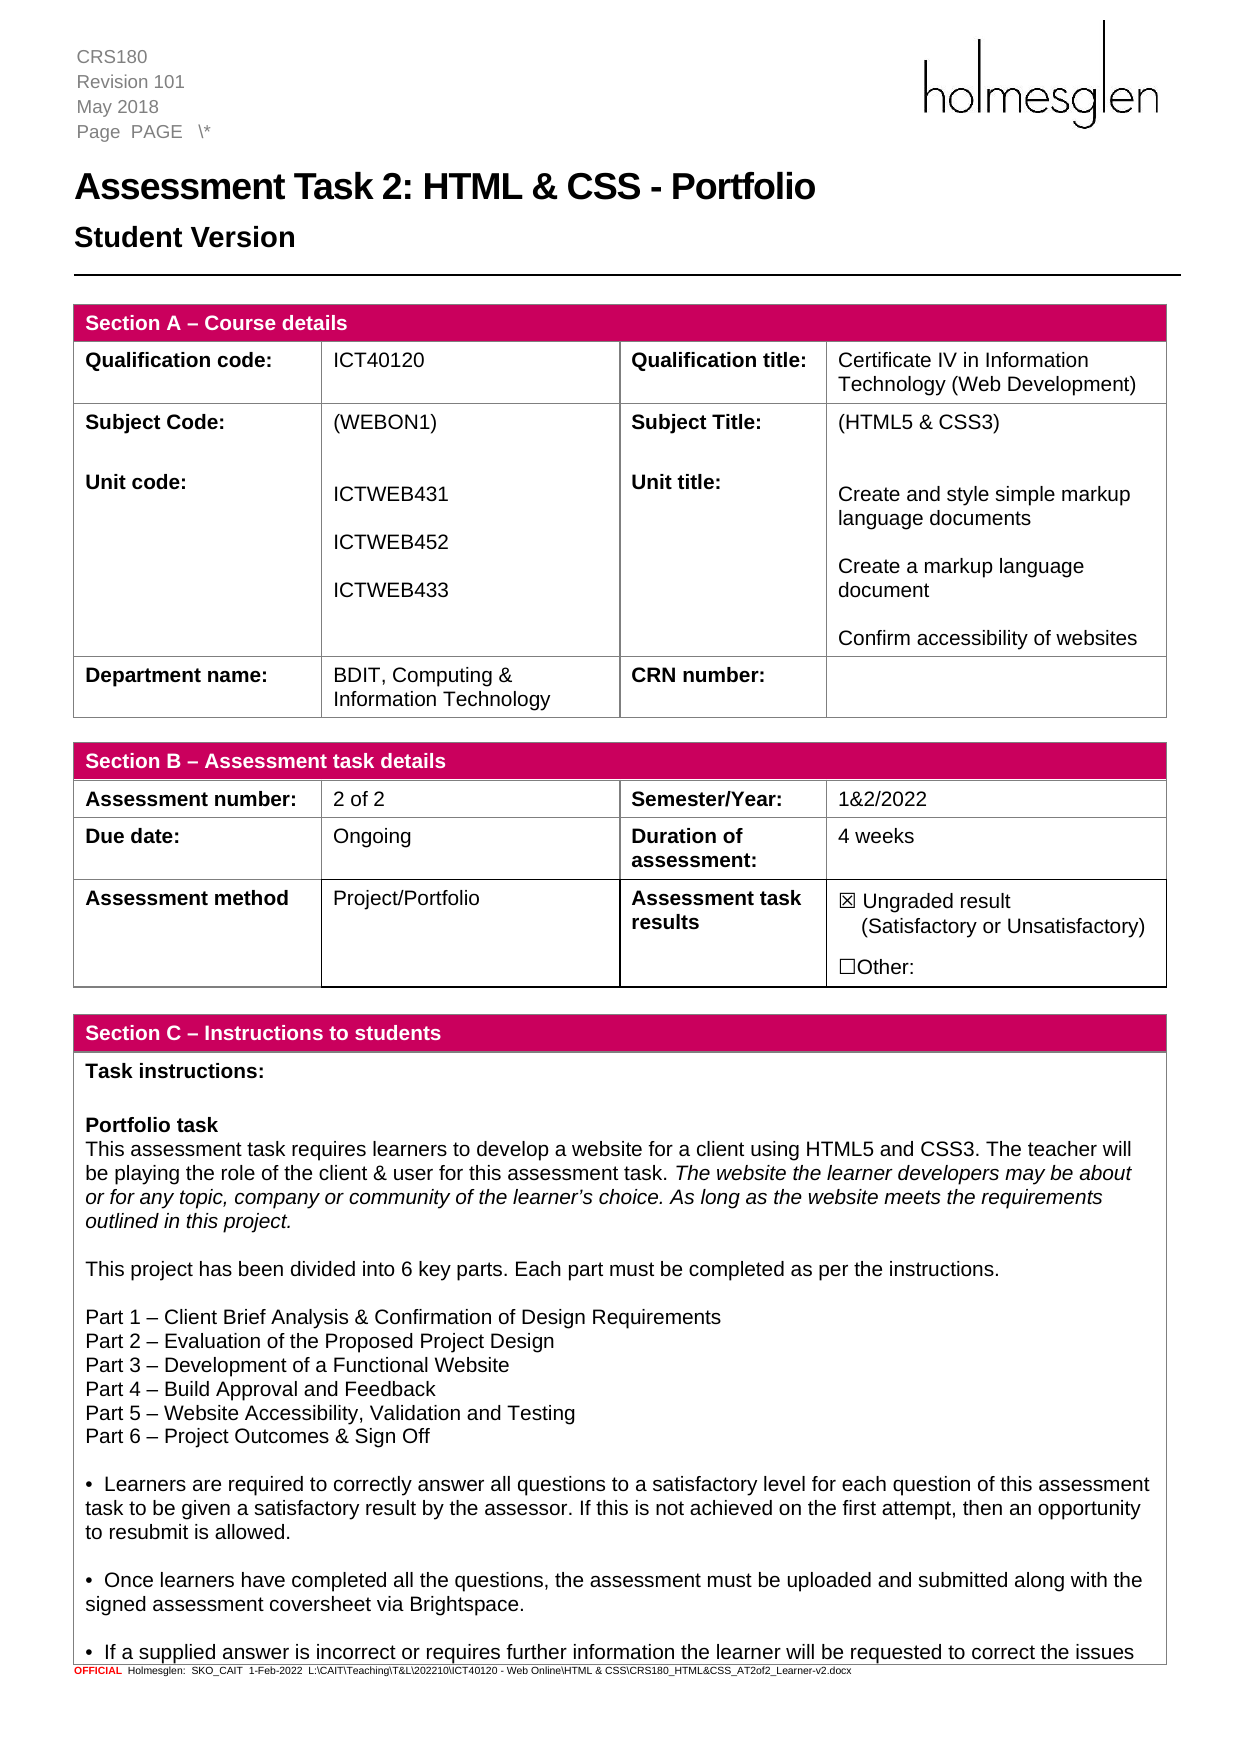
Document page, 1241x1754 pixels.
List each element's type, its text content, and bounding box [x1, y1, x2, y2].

table_cell BDIT, Computing & Information Technology [322, 657, 619, 717]
table_cell 1&2/2022 [827, 781, 1166, 817]
picture [902, 20, 1158, 152]
table_cell Qualification title: [621, 342, 826, 402]
table_header Section A – Course details [74, 305, 1166, 341]
table_cell Task instructions: [74, 1053, 1166, 1089]
table_cell Assessment number: [74, 781, 321, 817]
table_cell 2 of 2 [322, 781, 619, 817]
table_cell Qualification code: [74, 342, 321, 402]
table_cell Duration of assessment: [621, 818, 826, 878]
table_cell Certificate IV in Information Technology (Web Development) [827, 342, 1166, 402]
table_cell ICT40120 [322, 342, 619, 402]
table_cell (WEBON1) ICTWEB431 ICTWEB452 ICTWEB433 [322, 404, 619, 656]
table_cell Assessment task results [621, 880, 826, 986]
table_cell ☐Other: [827, 945, 1166, 986]
table_cell (HTML5 & CSS3) Create and style simple markup language documents Create a markup language document Confirm accessibility of websites [827, 404, 1166, 656]
table_header Section B – Assessment task details [74, 743, 1166, 779]
table_cell CRN number: [621, 657, 826, 717]
table_cell 4 weeks [827, 818, 1166, 878]
table_cell ☒ Ungraded result (Satisfactory or Unsatisfactory) [827, 880, 1166, 944]
table_cell Subject Title: Unit title: [621, 404, 826, 656]
subtitle Student Version [74, 220, 1166, 253]
table_cell Ongoing [322, 818, 619, 878]
table_cell Project/Portfolio [322, 880, 619, 986]
table_cell [827, 657, 1166, 717]
table_cell Semester/Year: [621, 781, 826, 817]
table_cell Subject Code: Unit code: [74, 404, 321, 656]
table_cell Assessment method [74, 880, 321, 986]
table_cell Department name: [74, 657, 321, 717]
table_cell Due date: [74, 818, 321, 878]
table_header Section C – Instructions to students [74, 1015, 1166, 1051]
